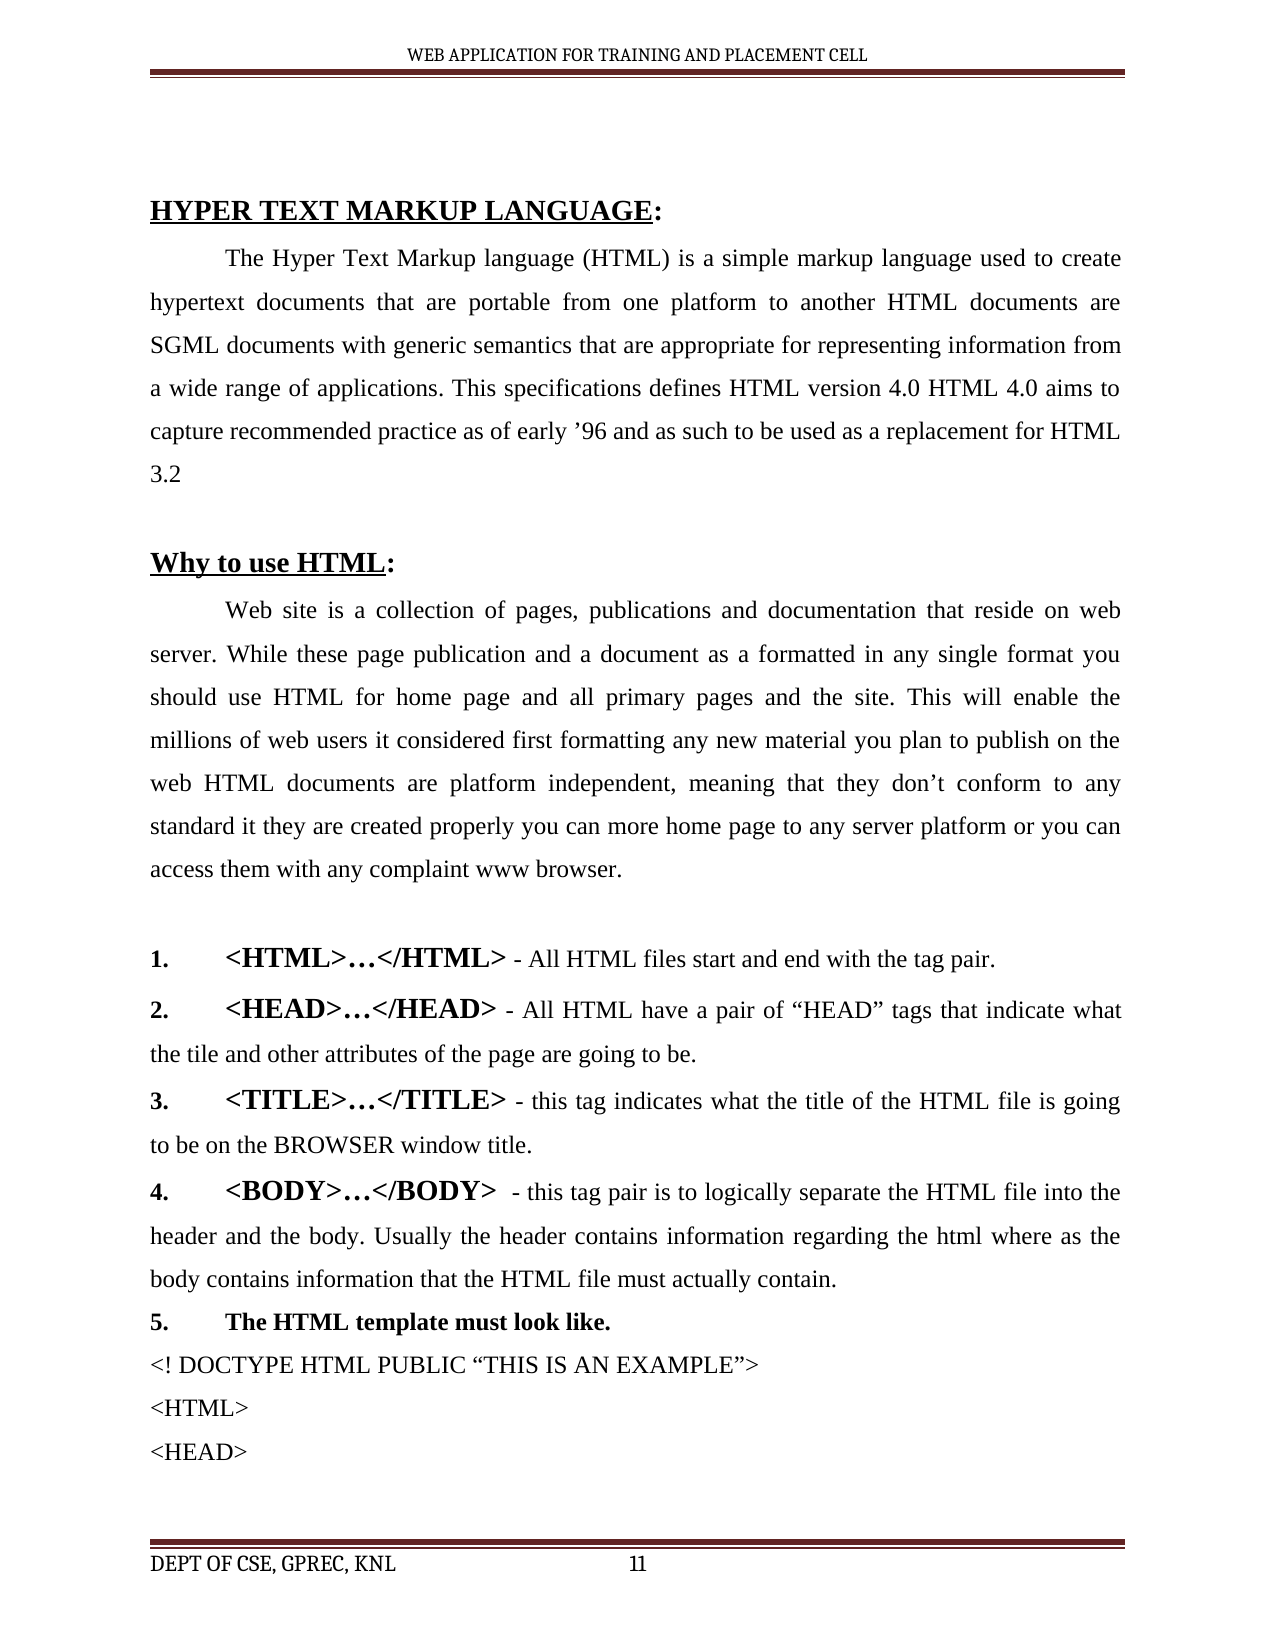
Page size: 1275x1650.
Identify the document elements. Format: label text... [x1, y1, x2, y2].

text The Hyper Text Markup language (HTML) is a simple markup language used to create hypertext documents that are portable from one platform to another HTML documents are SGML documents with generic semantics that are appropriate for representing information from a wide range of applications. This specifications defines HTML version 4.0 HTML 4.0 aims to capture recommended practice as of early ’96 and as such to be used as a replacement for HTML 3.2 [150, 243, 1122, 488]
text Why to use HTML: [150, 545, 1122, 579]
text Web site is a collection of pages, publications and documentation that reside on web server. While these page publication and a document as a formatted in any single format you should use HTML for home page and all primary pages and the site. This will enable the millions of web users it considered first formatting any new material you plan to publish on the web HTML documents are platform independent, meaning that they don’t conform to any standard it they are created properly you can more home page to any server platform or you can access them with any complaint www browser. [150, 596, 1122, 883]
list <BODY>…</BODY> - this tag pair is to logically separate the HTML file into the header and the body. Usually the header contains information regarding the html where as the body contains information that the HTML file must actually contain. [150, 1173, 1122, 1293]
text <HTML> [150, 1393, 1122, 1422]
text <HEAD> [150, 1437, 1122, 1465]
list The HTML template must look like. [150, 1307, 1122, 1336]
list <TITLE>…</TITLE> - this tag indicates what the title of the HTML file is going to be on the BROWSER window title. [150, 1082, 1122, 1159]
text <! DOCTYPE HTML PUBLIC “THIS IS AN EXAMPLE”> [150, 1350, 1122, 1379]
text HYPER TEXT MARKUP LANGUAGE: [150, 193, 1122, 227]
list <HTML>…</HTML> - All HTML files start and end with the tag pair. [150, 941, 1122, 974]
list <HEAD>…</HEAD> - All HTML have a pair of “HEAD” tags that indicate what the tile and other attributes of the page are going to be. [150, 991, 1122, 1068]
